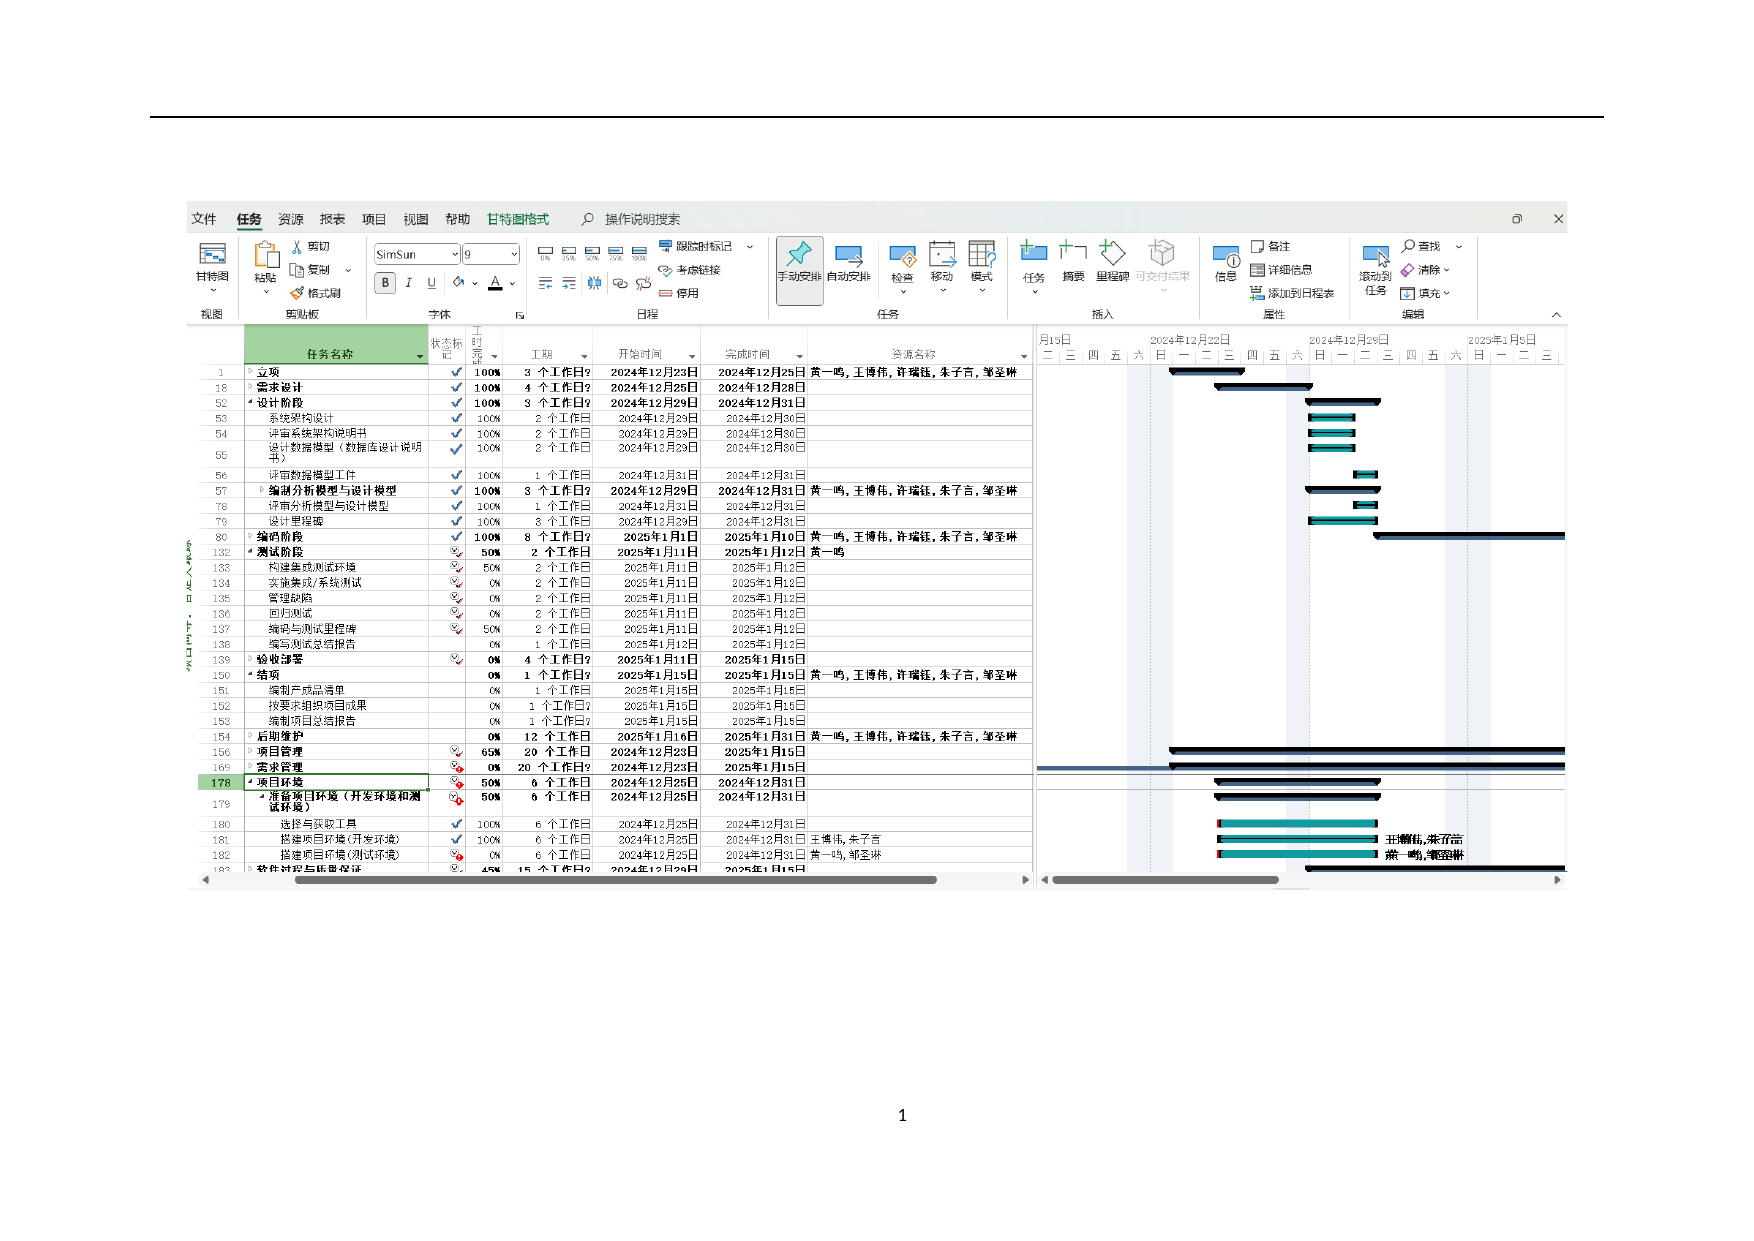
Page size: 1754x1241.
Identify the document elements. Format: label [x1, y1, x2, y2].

picture [186, 201, 1568, 890]
